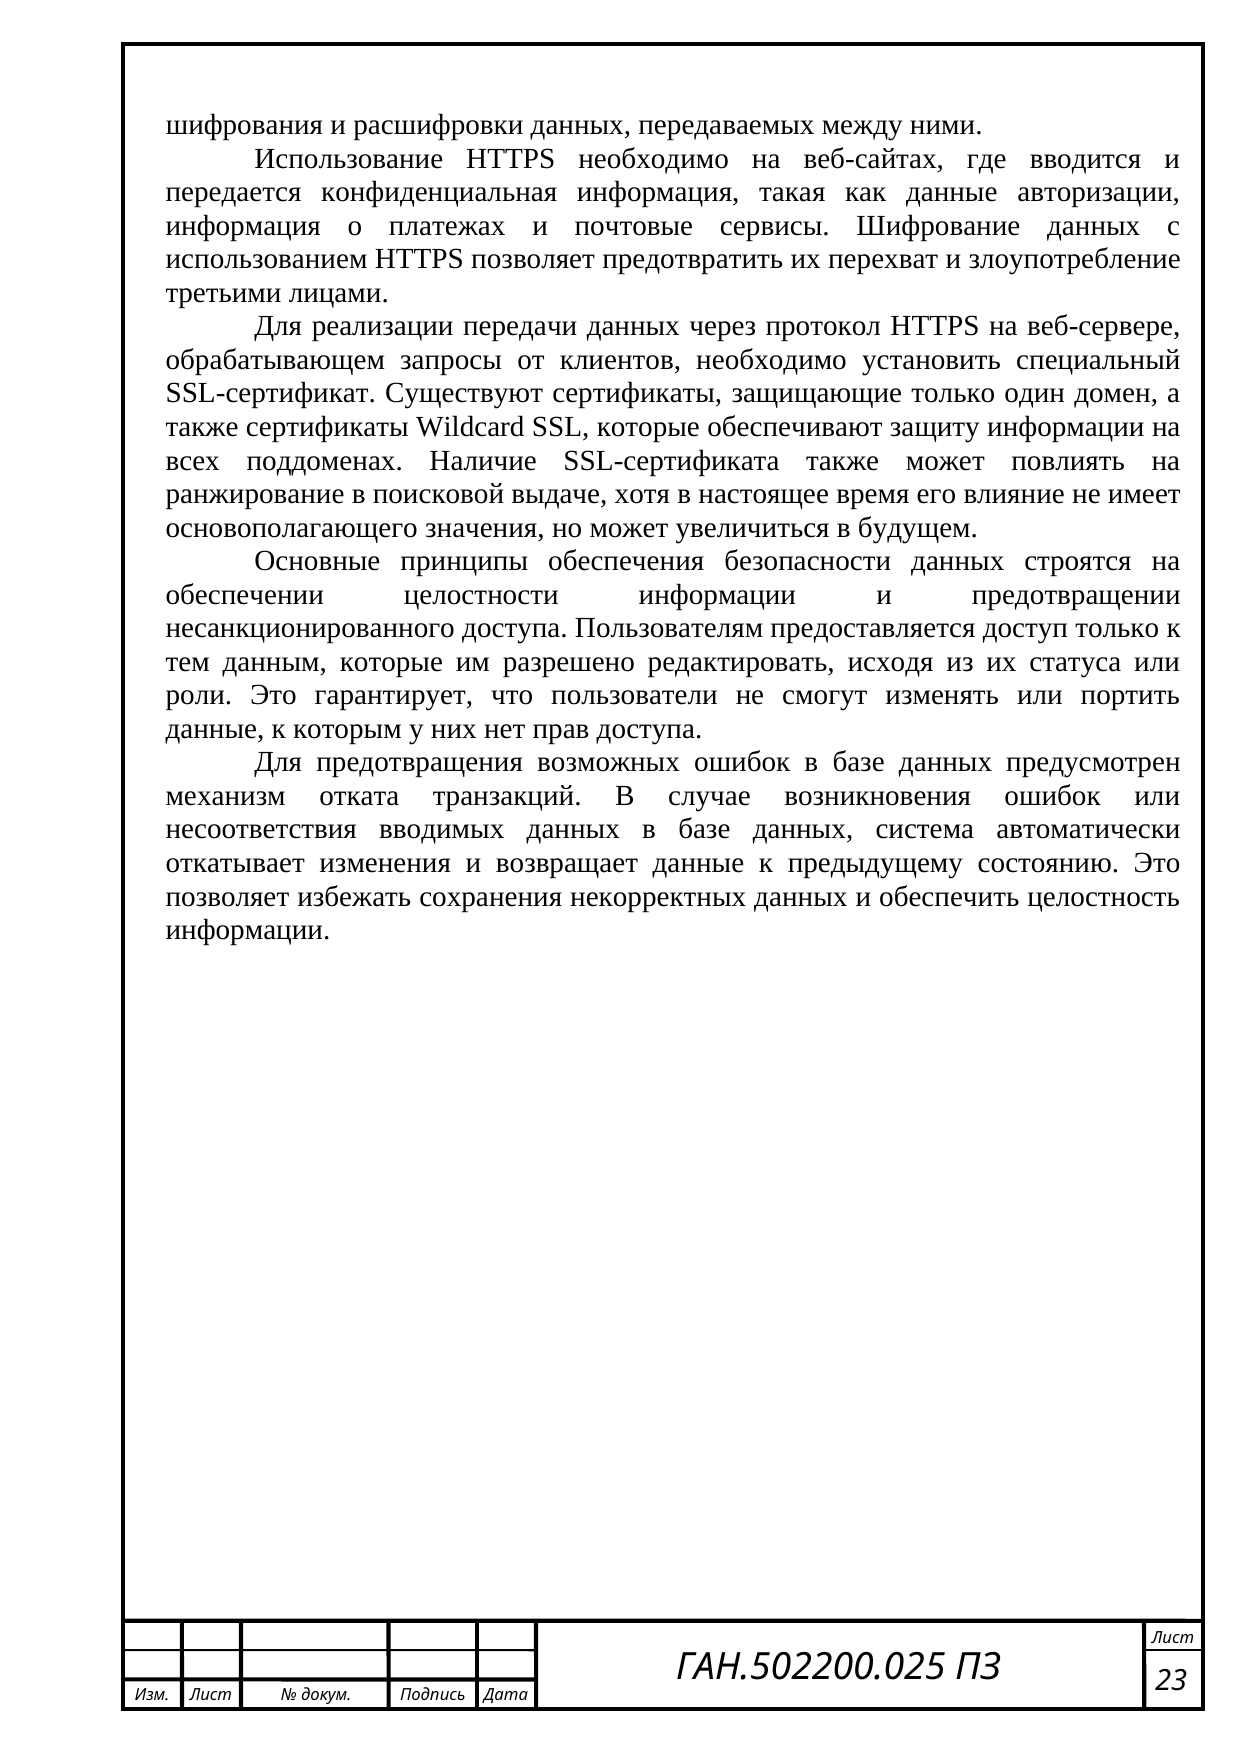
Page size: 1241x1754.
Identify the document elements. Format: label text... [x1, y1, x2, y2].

text Для предотвращения возможных ошибок в базе данных предусмотрен механизм отката транзакций. В случае возникновения ошибок или несоответствия вводимых данных в базе данных, система автоматически откатывает изменения и возвращает данные к предыдущему состоянию. Это позволяет избежать сохранения некорректных данных и обеспечить целостность информации. [165, 744, 1181, 946]
text Основные принципы обеспечения безопасности данных строятся на обеспечении целостности информации и предотвращении несанкционированного доступа. Пользователям предоставляется доступ только к тем данным, которые им разрешено редактировать, исходя из их статуса или роли. Это гарантирует, что пользователи не смогут изменять или портить данные, к которым у них нет прав доступа. [165, 543, 1181, 744]
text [166, 107, 1181, 141]
text Использование HTTPS необходимо на веб-сайтах, где вводится и передается конфиденциальная информация, такая как данные авторизации, информация о платежах и почтовые сервисы. Шифрование данных с использованием HTTPS позволяет предотвратить их перехват и злоупотребление третьими лицами. [165, 141, 1181, 308]
text Для реализации передачи данных через протокол HTTPS на веб-сервере, обрабатывающем запросы от клиентов, необходимо установить специальный SSL-сертификат. Существуют сертификаты, защищающие только один домен, а также сертификаты Wildcard SSL, которые обеспечивают защиту информации на всех поддоменах. Наличие SSL-сертификата также может повлиять на ранжирование в поисковой выдаче, хотя в настоящее время его влияние не имеет основополагающего значения, но может увеличиться в будущем. [165, 308, 1181, 543]
